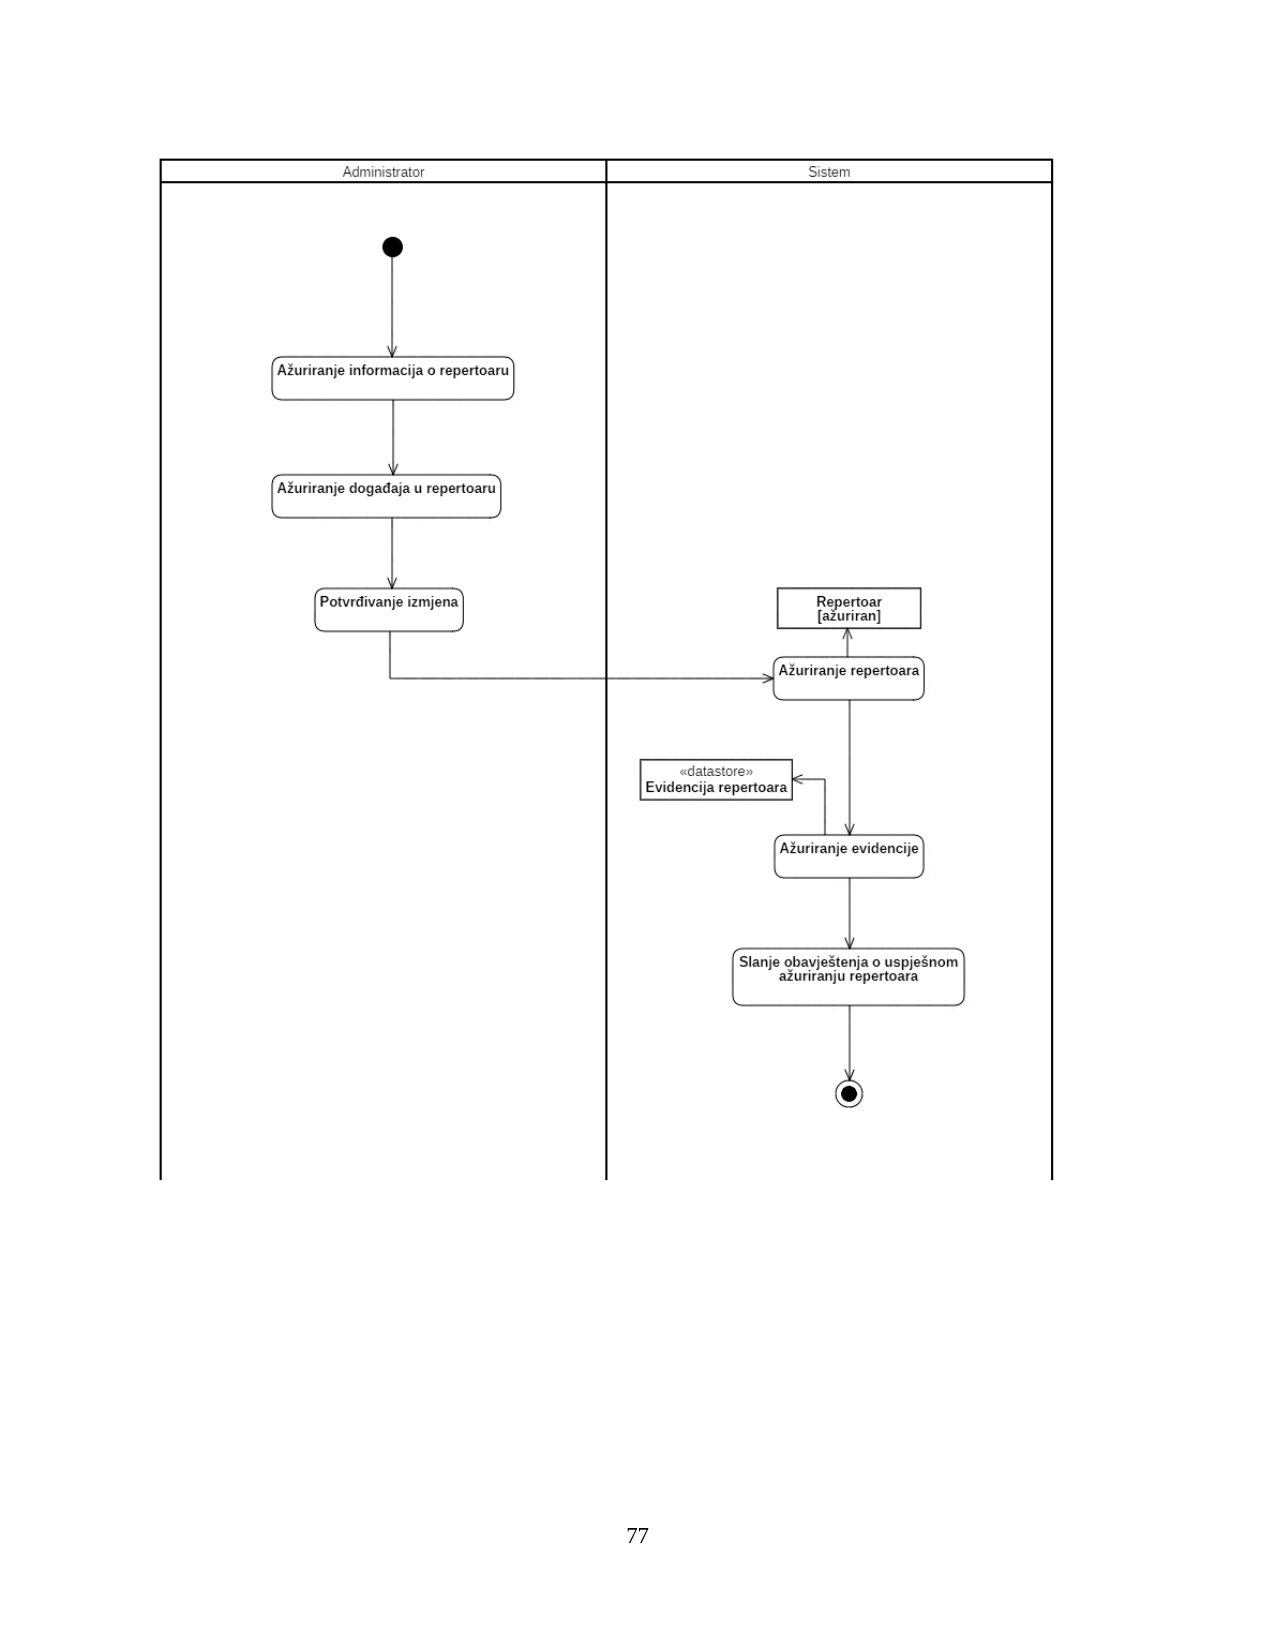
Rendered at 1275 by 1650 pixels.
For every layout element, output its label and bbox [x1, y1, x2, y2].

picture [150, 150, 1060, 1192]
